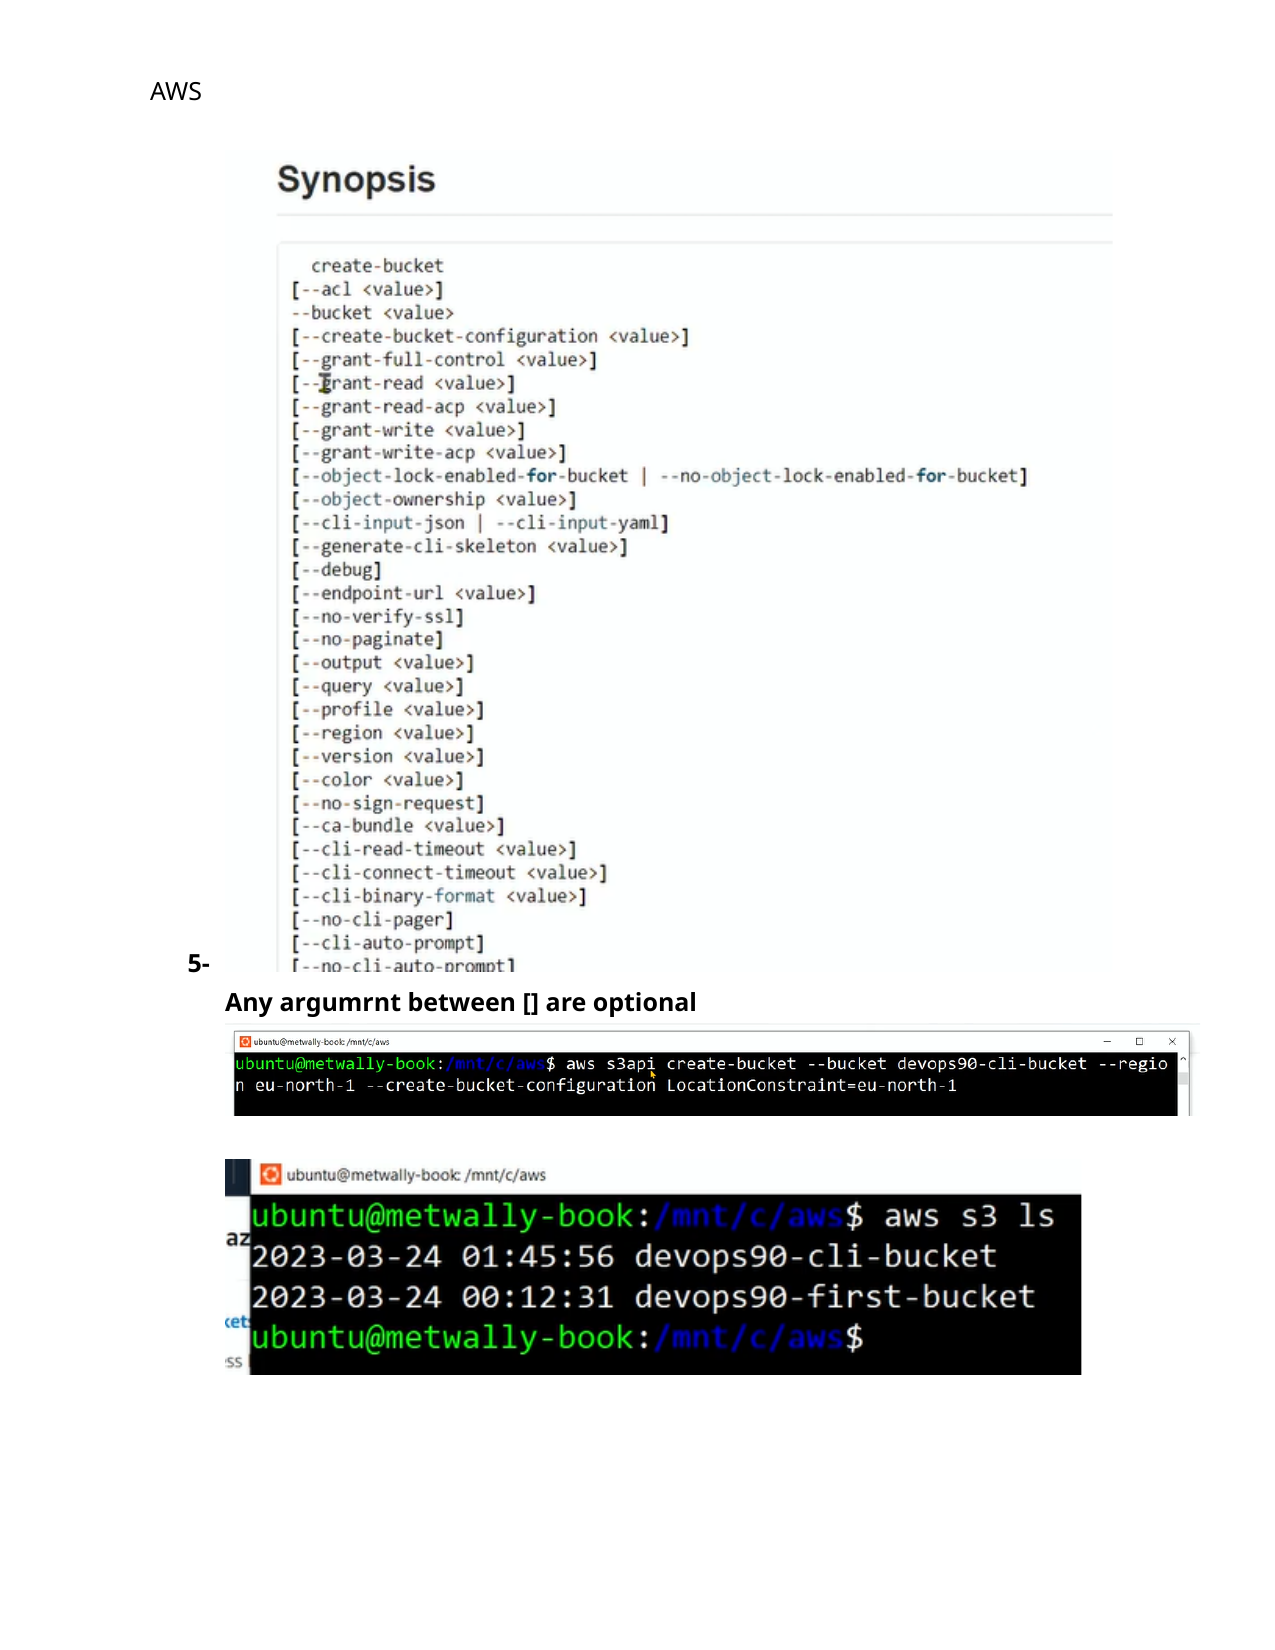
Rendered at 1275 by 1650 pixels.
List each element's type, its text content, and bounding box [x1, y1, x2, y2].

list Any argumrnt between [] are optional [225, 984, 1125, 1018]
picture [225, 1023, 1200, 1116]
picture [225, 150, 1113, 972]
picture [225, 1159, 1082, 1375]
